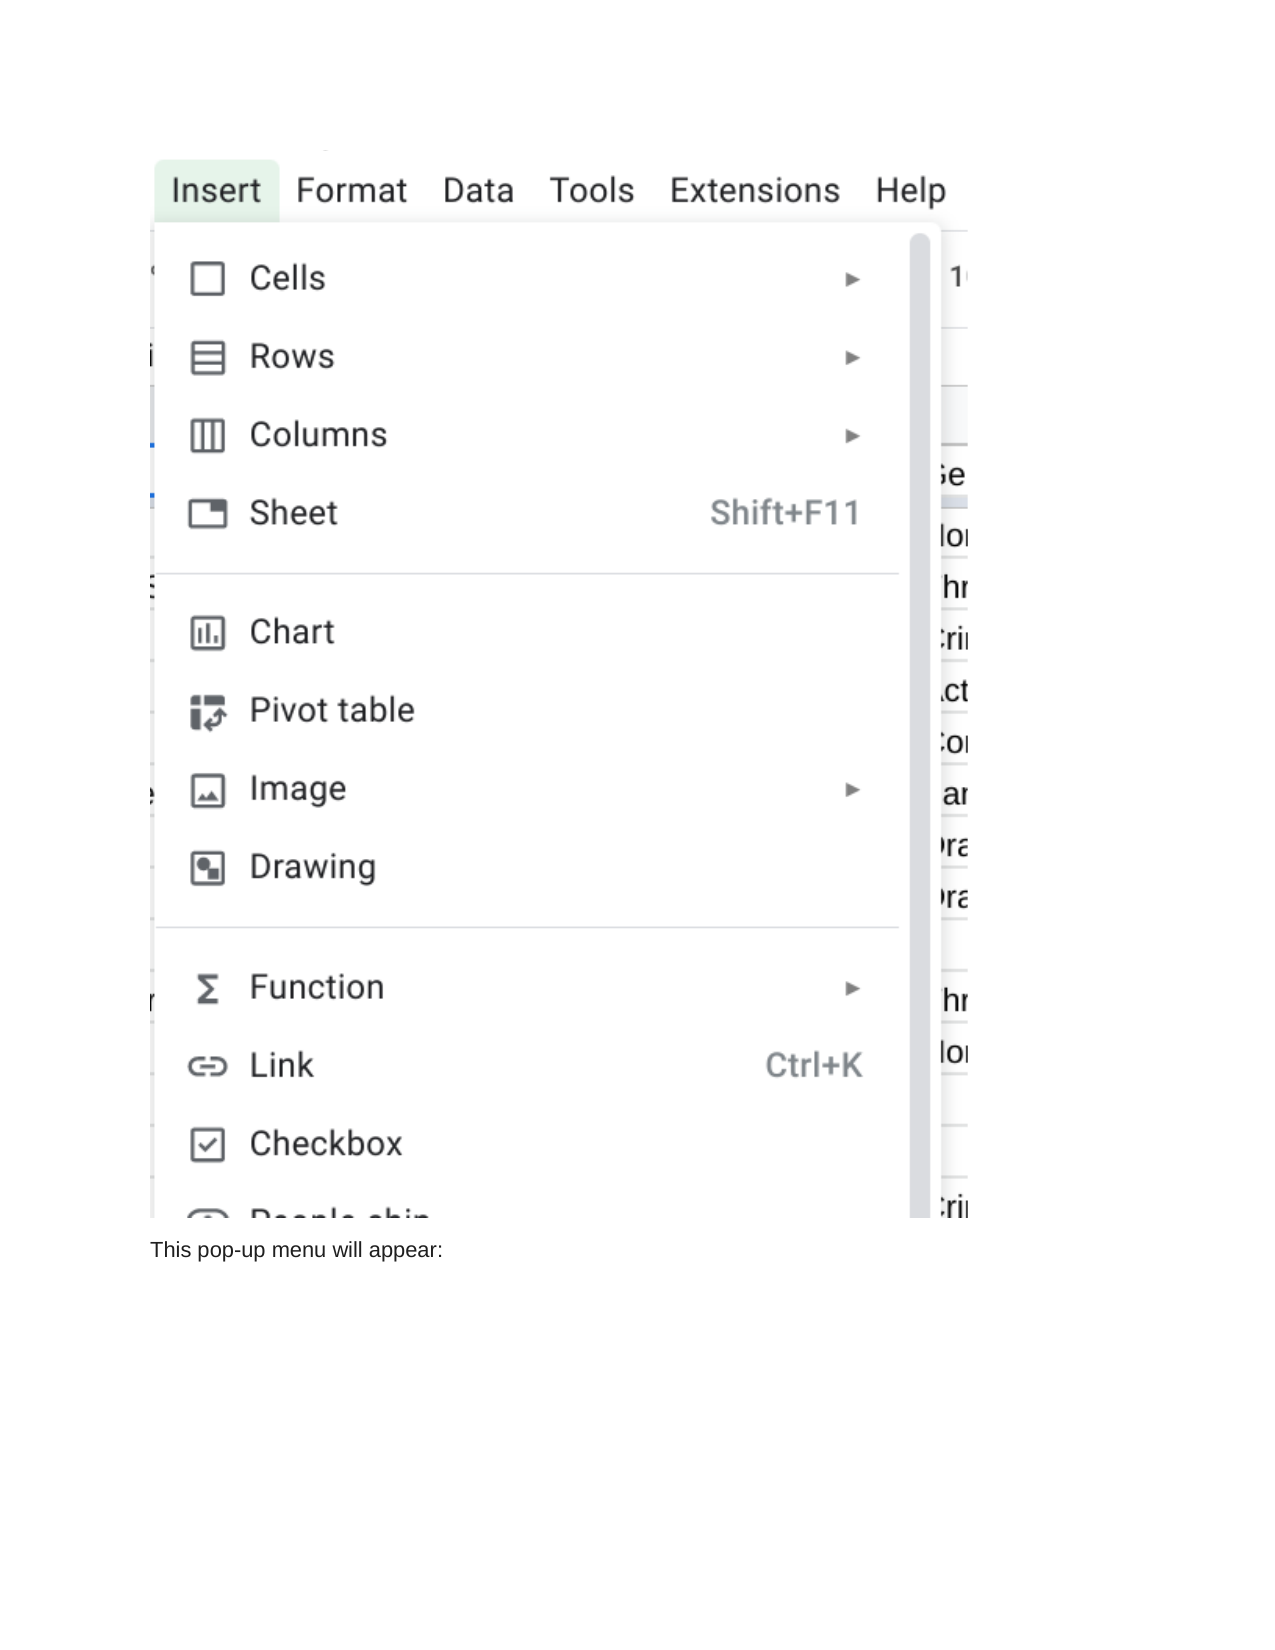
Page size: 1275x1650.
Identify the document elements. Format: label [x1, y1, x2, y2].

picture [150, 150, 968, 1218]
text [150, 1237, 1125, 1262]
